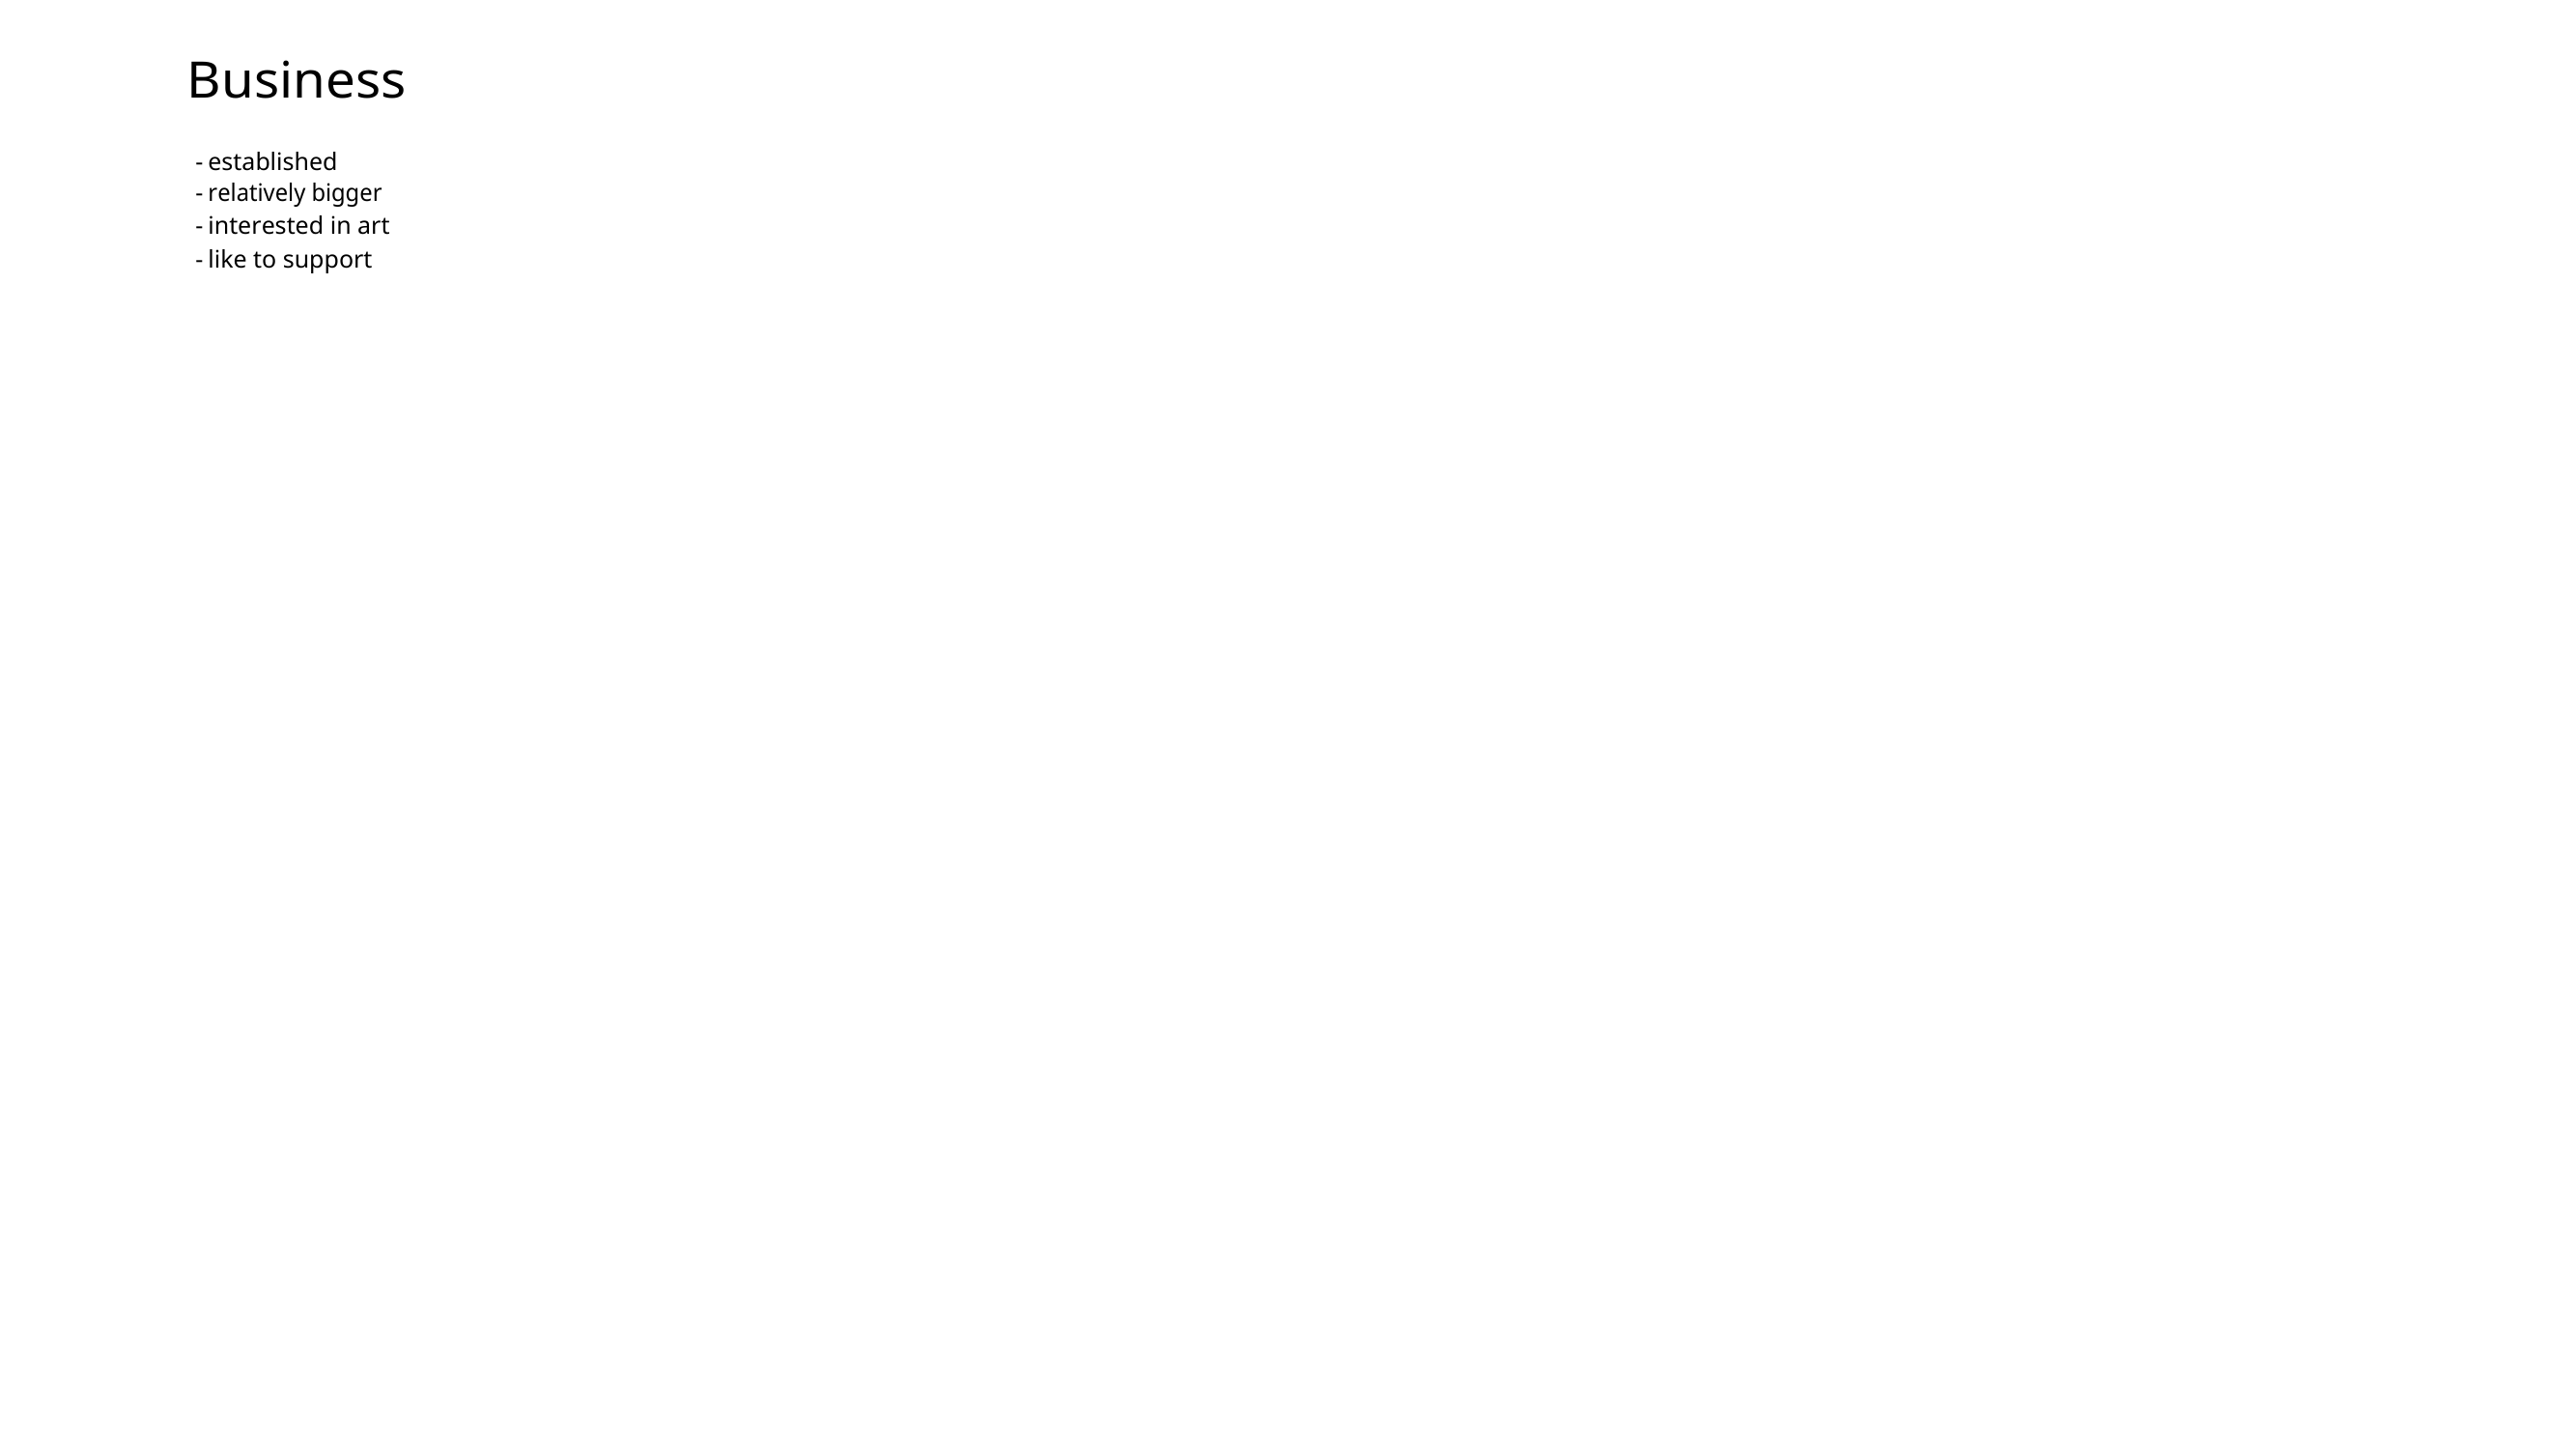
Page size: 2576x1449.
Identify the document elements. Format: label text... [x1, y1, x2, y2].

list like to support [195, 242, 2552, 274]
list established [195, 148, 2552, 176]
list relatively bigger [195, 176, 2552, 209]
list interested in art [195, 209, 2552, 242]
text Public Business [187, 44, 525, 113]
